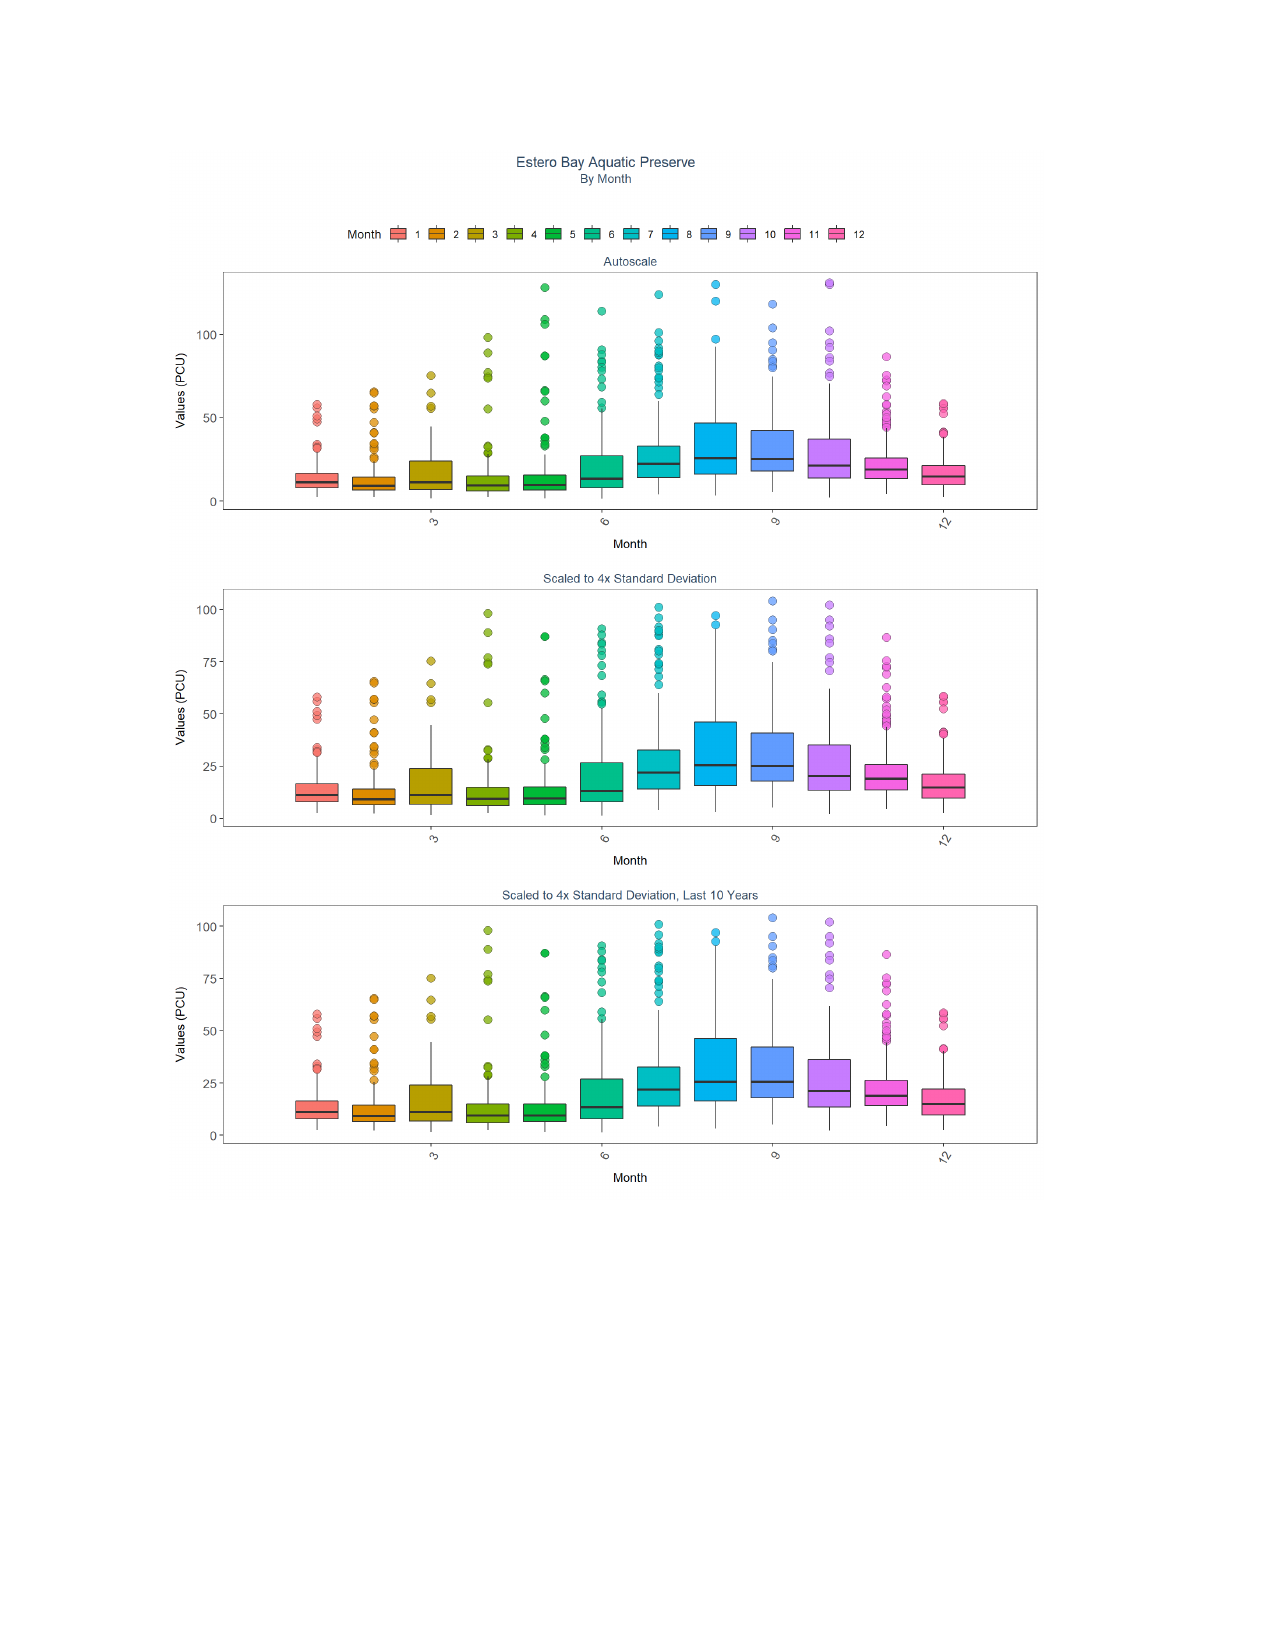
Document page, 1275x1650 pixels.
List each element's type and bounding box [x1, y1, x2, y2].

picture [168, 150, 1044, 1200]
